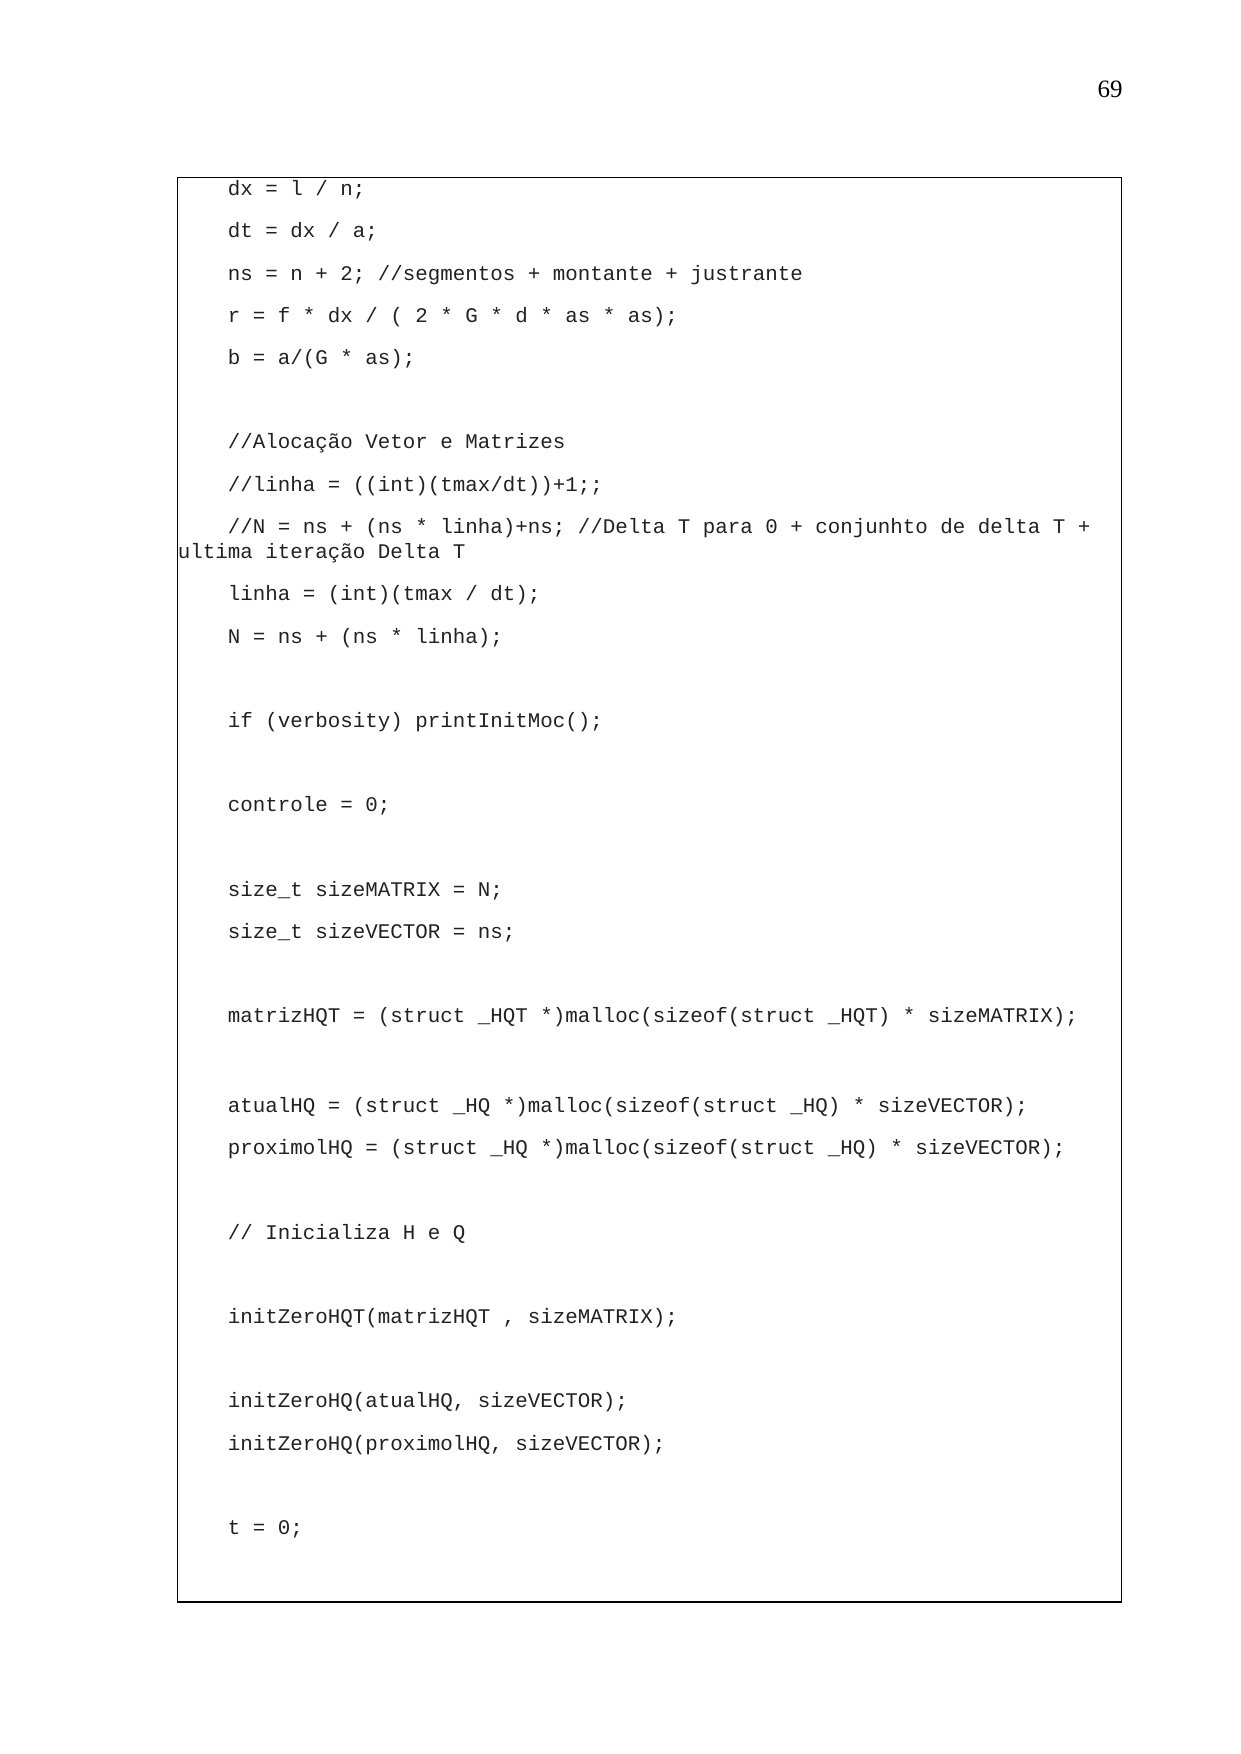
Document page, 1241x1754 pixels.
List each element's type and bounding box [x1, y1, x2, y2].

table_header [178, 178, 1121, 1601]
